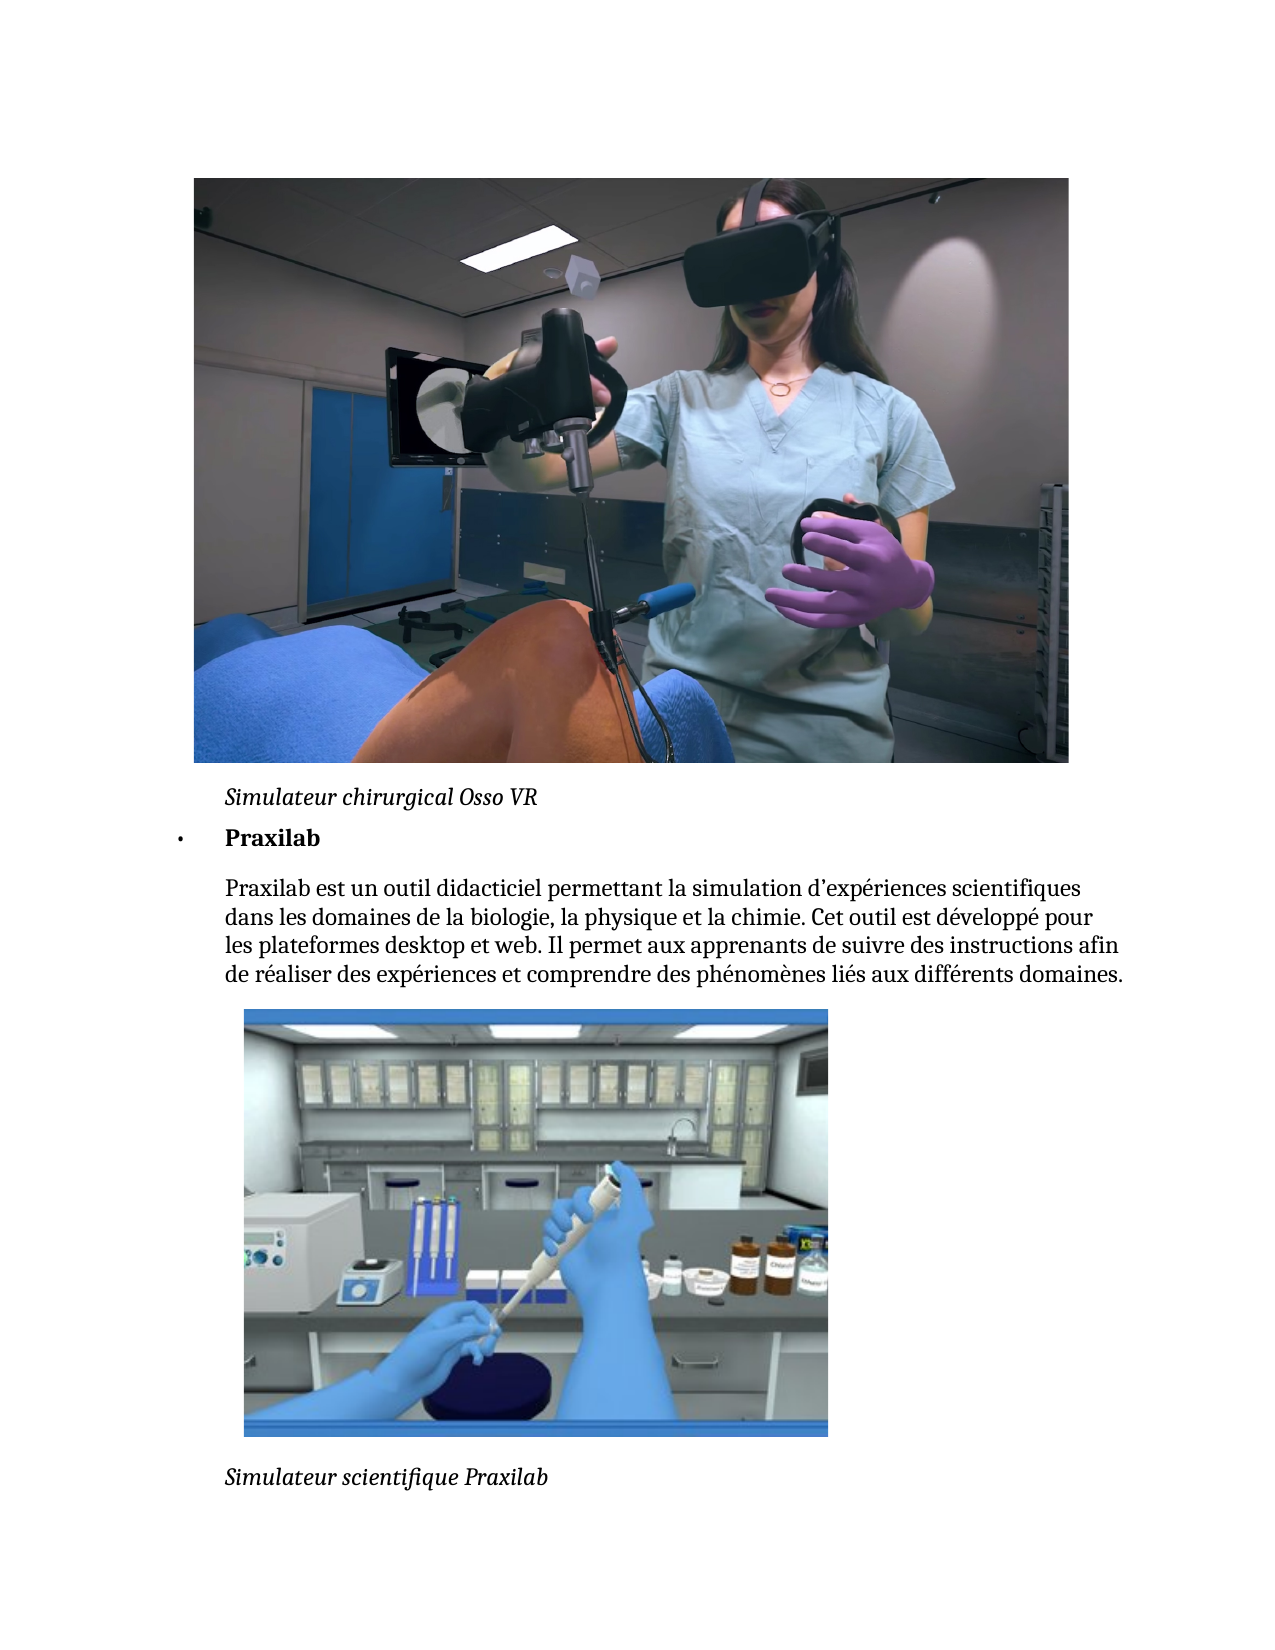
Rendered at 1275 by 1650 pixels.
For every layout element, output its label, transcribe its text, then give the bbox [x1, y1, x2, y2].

list Simulateur scientifique Praxilab [175, 1463, 1125, 1492]
picture [243, 1009, 829, 1437]
list Praxilab [175, 824, 1125, 853]
picture [193, 178, 1069, 763]
list Simulateur chirurgical Osso VR [175, 783, 1125, 812]
list Praxilab est un outil didacticiel permettant la simulation d’expériences scientifiques dans les domaines de la biologie, la physique et la chimie. Cet outil est développé pour les plateformes desktop et web. Il permet aux apprenants de suivre des instructions afin de réaliser des expériences et comprendre des phénomènes liés aux différents domaines. [175, 874, 1125, 989]
